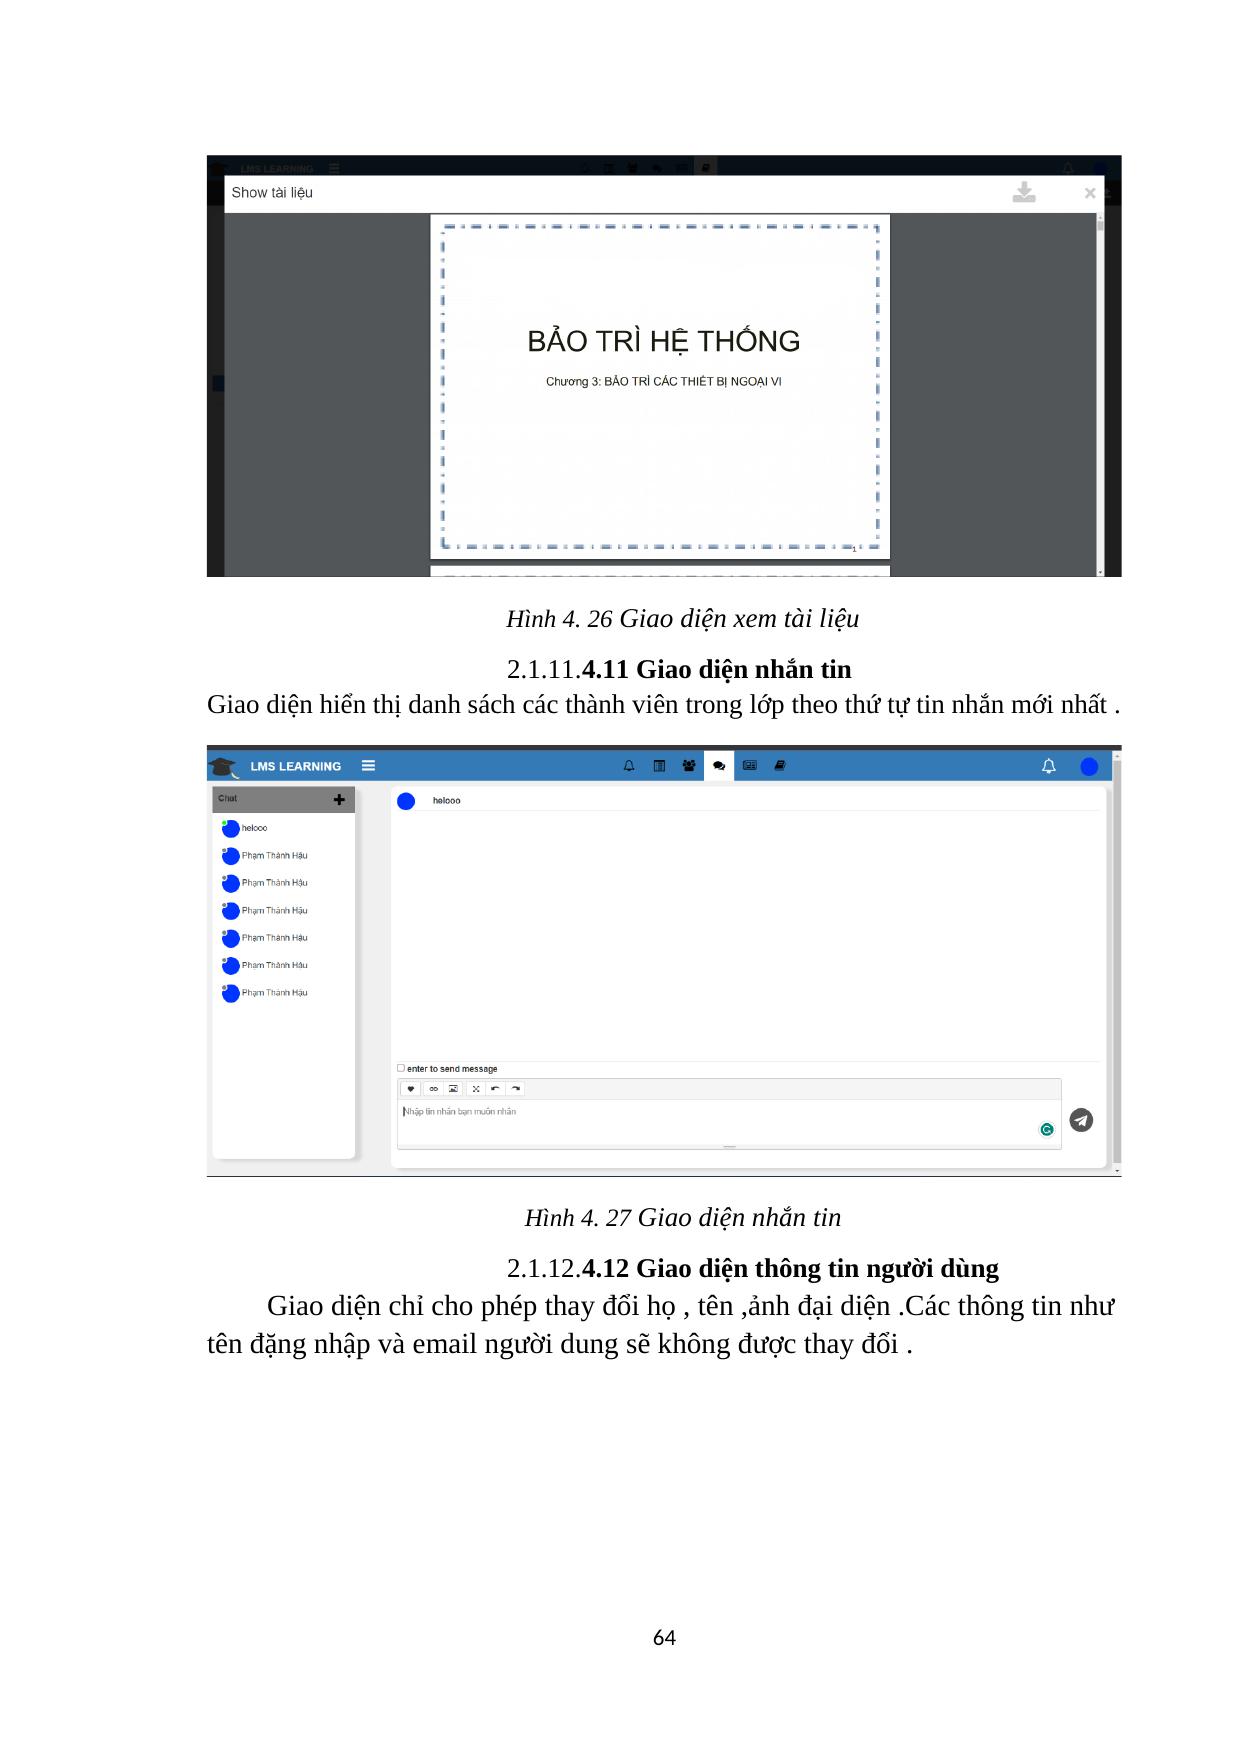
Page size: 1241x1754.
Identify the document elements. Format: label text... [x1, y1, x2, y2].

subtitle 4.11 Giao diện nhắn tin [507, 653, 1122, 684]
text Giao diện hiển thị danh sách các thành viên trong lớp theo thứ tự tin nhắn mới nhất . [207, 689, 1122, 720]
picture [206, 155, 1122, 577]
picture [206, 745, 1122, 1177]
text Giao diện chỉ cho phép thay đổi họ , tên ,ảnh đại diện .Các thông tin như tên đặng nhập và email người dung sẽ không được thay đổi . [207, 1288, 1122, 1360]
subtitle 4.12 Giao diện thông tin người dùng [507, 1252, 1122, 1283]
